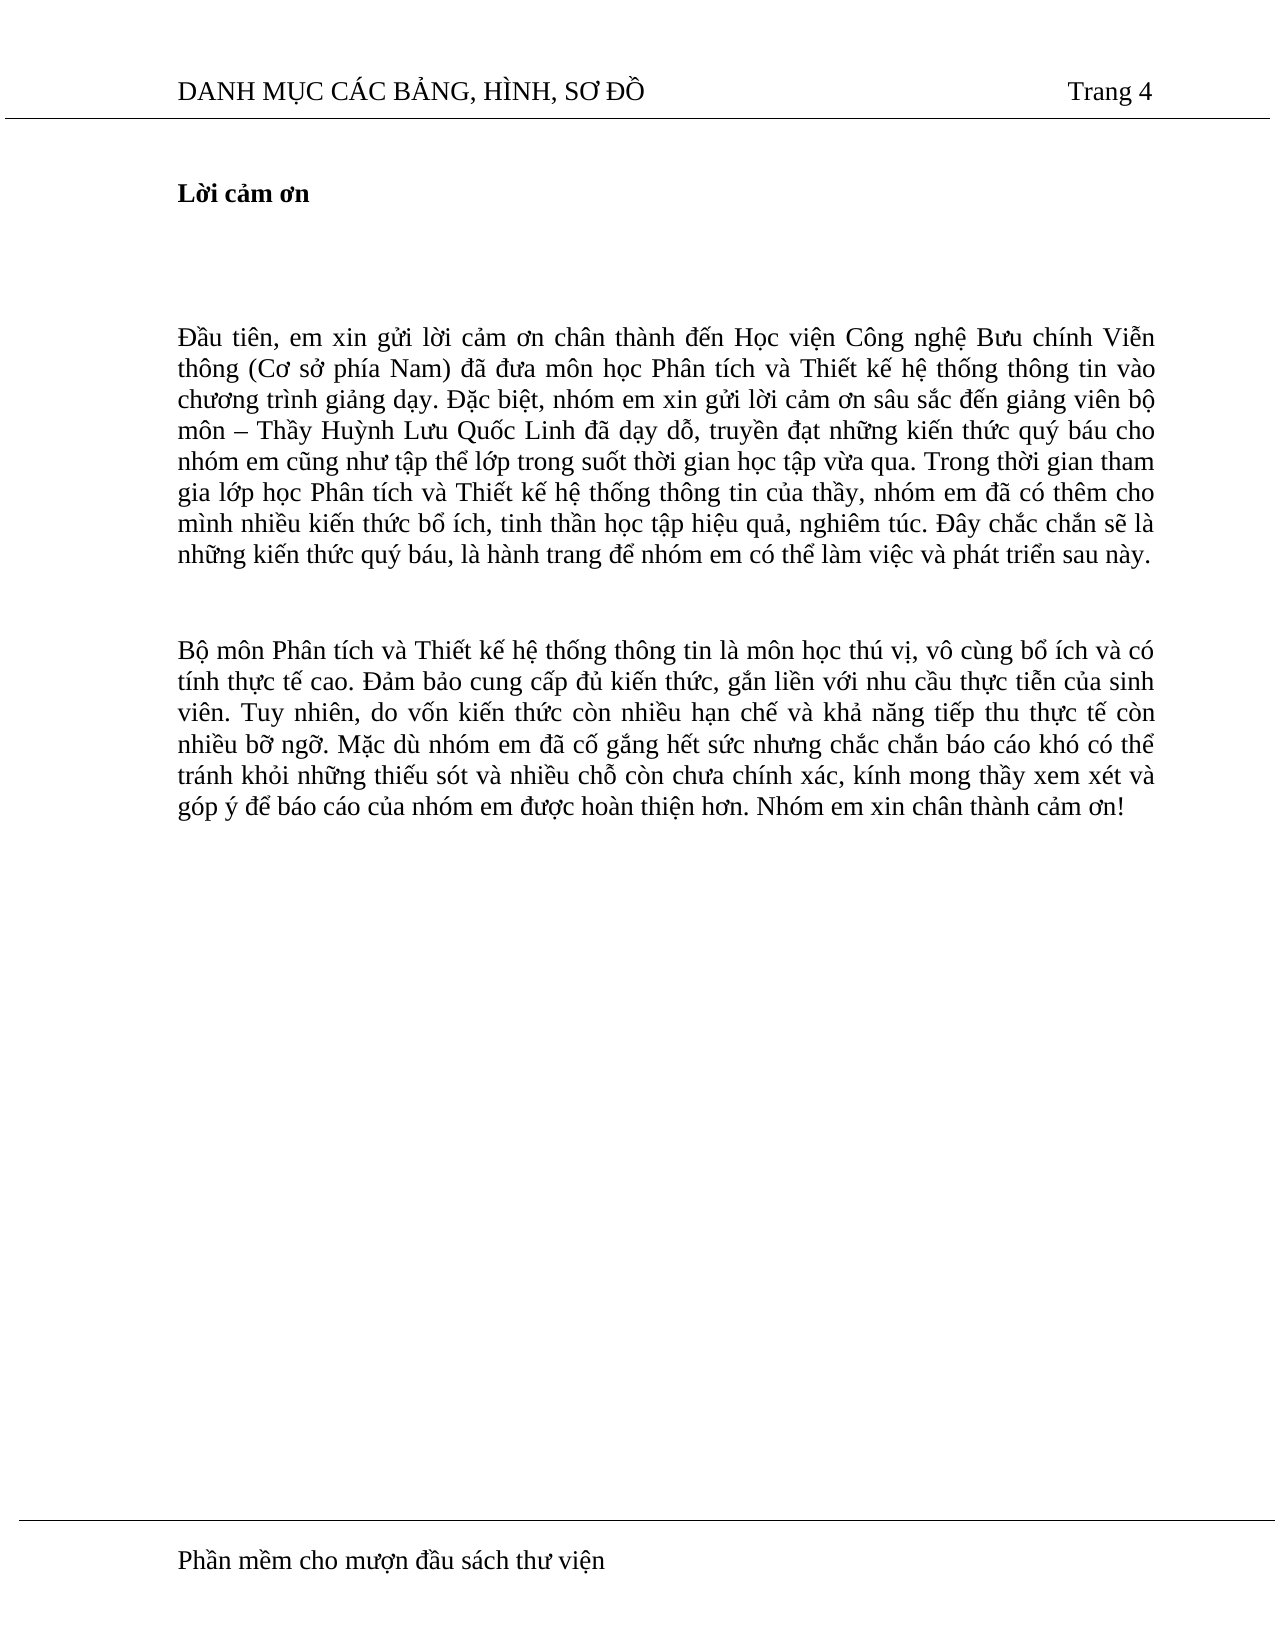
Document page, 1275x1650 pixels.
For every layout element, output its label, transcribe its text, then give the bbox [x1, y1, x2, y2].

text Bộ môn Phân tích và Thiết kế hệ thống thông tin là môn học thú vị, vô cùng bổ ích và có tính thực tế cao. Đảm bảo cung cấp đủ kiến thức, gắn liền với nhu cầu thực tiễn của sinh viên. Tuy nhiên, do vốn kiến thức còn nhiều hạn chế và khả năng tiếp thu thực tế còn nhiều bỡ ngỡ. Mặc dù nhóm em đã cố gắng hết sức nhưng chắc chắn báo cáo khó có thể tránh khỏi những thiếu sót và nhiều chỗ còn chưa chính xác, kính mong thầy xem xét và góp ý để báo cáo của nhóm em được hoàn thiện hơn. Nhóm em xin chân thành cảm ơn! [177, 634, 1157, 821]
title Lời cảm ơn [177, 177, 1157, 208]
text Đầu tiên, em xin gửi lời cảm ơn chân thành đến Học viện Công nghệ Bưu chính Viễn thông (Cơ sở phía Nam) đã đưa môn học Phân tích và Thiết kế hệ thống thông tin vào chương trình giảng dạy. Đặc biệt, nhóm em xin gửi lời cảm ơn sâu sắc đến giảng viên bộ môn – Thầy Huỳnh Lưu Quốc Linh đã dạy dỗ, truyền đạt những kiến thức quý báu cho nhóm em cũng như tập thể lớp trong suốt thời gian học tập vừa qua. Trong thời gian tham gia lớp học Phân tích và Thiết kế hệ thống thông tin của thầy, nhóm em đã có thêm cho mình nhiều kiến thức bổ ích, tinh thần học tập hiệu quả, nghiêm túc. Đây chắc chắn sẽ là những kiến thức quý báu, là hành trang để nhóm em có thể làm việc và phát triển sau này. [177, 321, 1157, 570]
